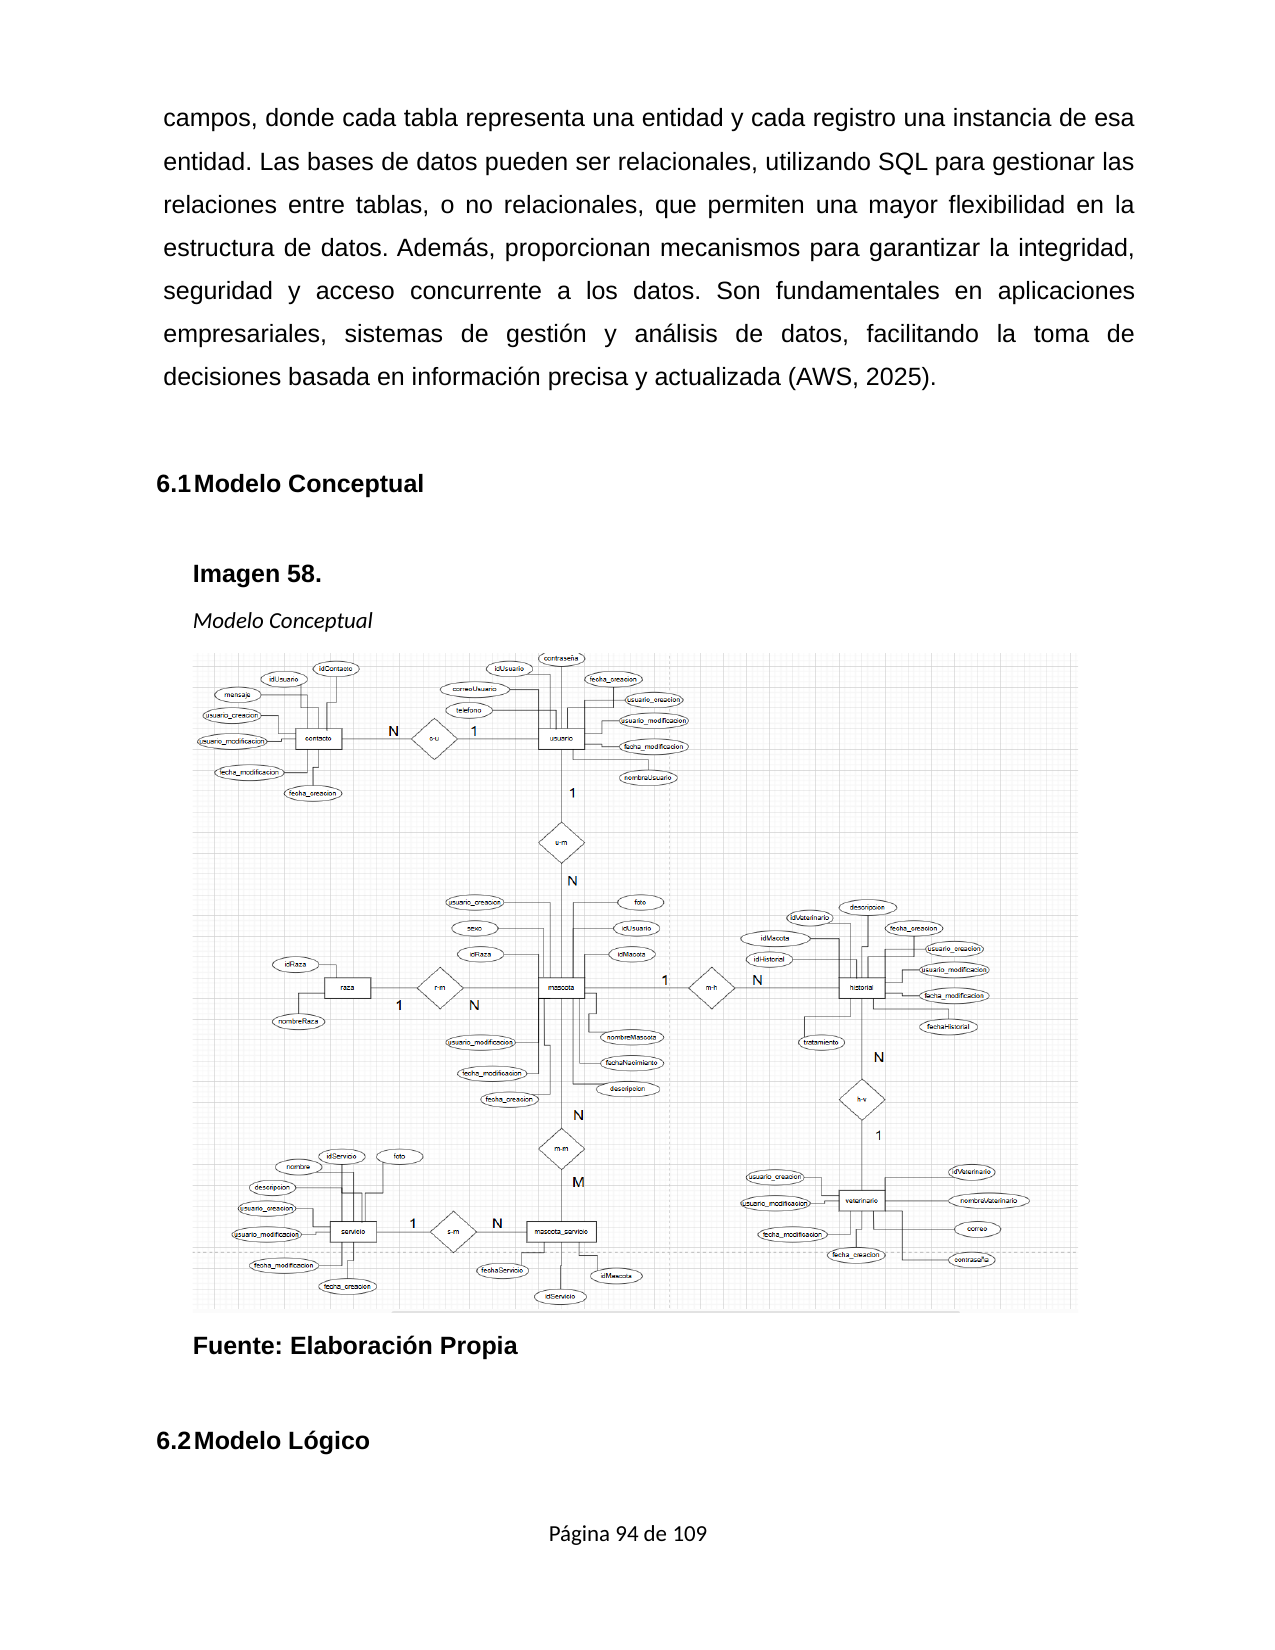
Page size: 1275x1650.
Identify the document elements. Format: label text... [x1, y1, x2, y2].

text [163, 103, 1137, 391]
subtitle Modelo Conceptual [156, 469, 1137, 497]
subtitle Modelo Lógico [156, 1426, 1137, 1454]
text Modelo Conceptual [119, 606, 1137, 634]
picture [192, 653, 1079, 1313]
text Imagen 58. [119, 559, 1137, 587]
text Fuente: Elaboración Propia [119, 1331, 1137, 1360]
